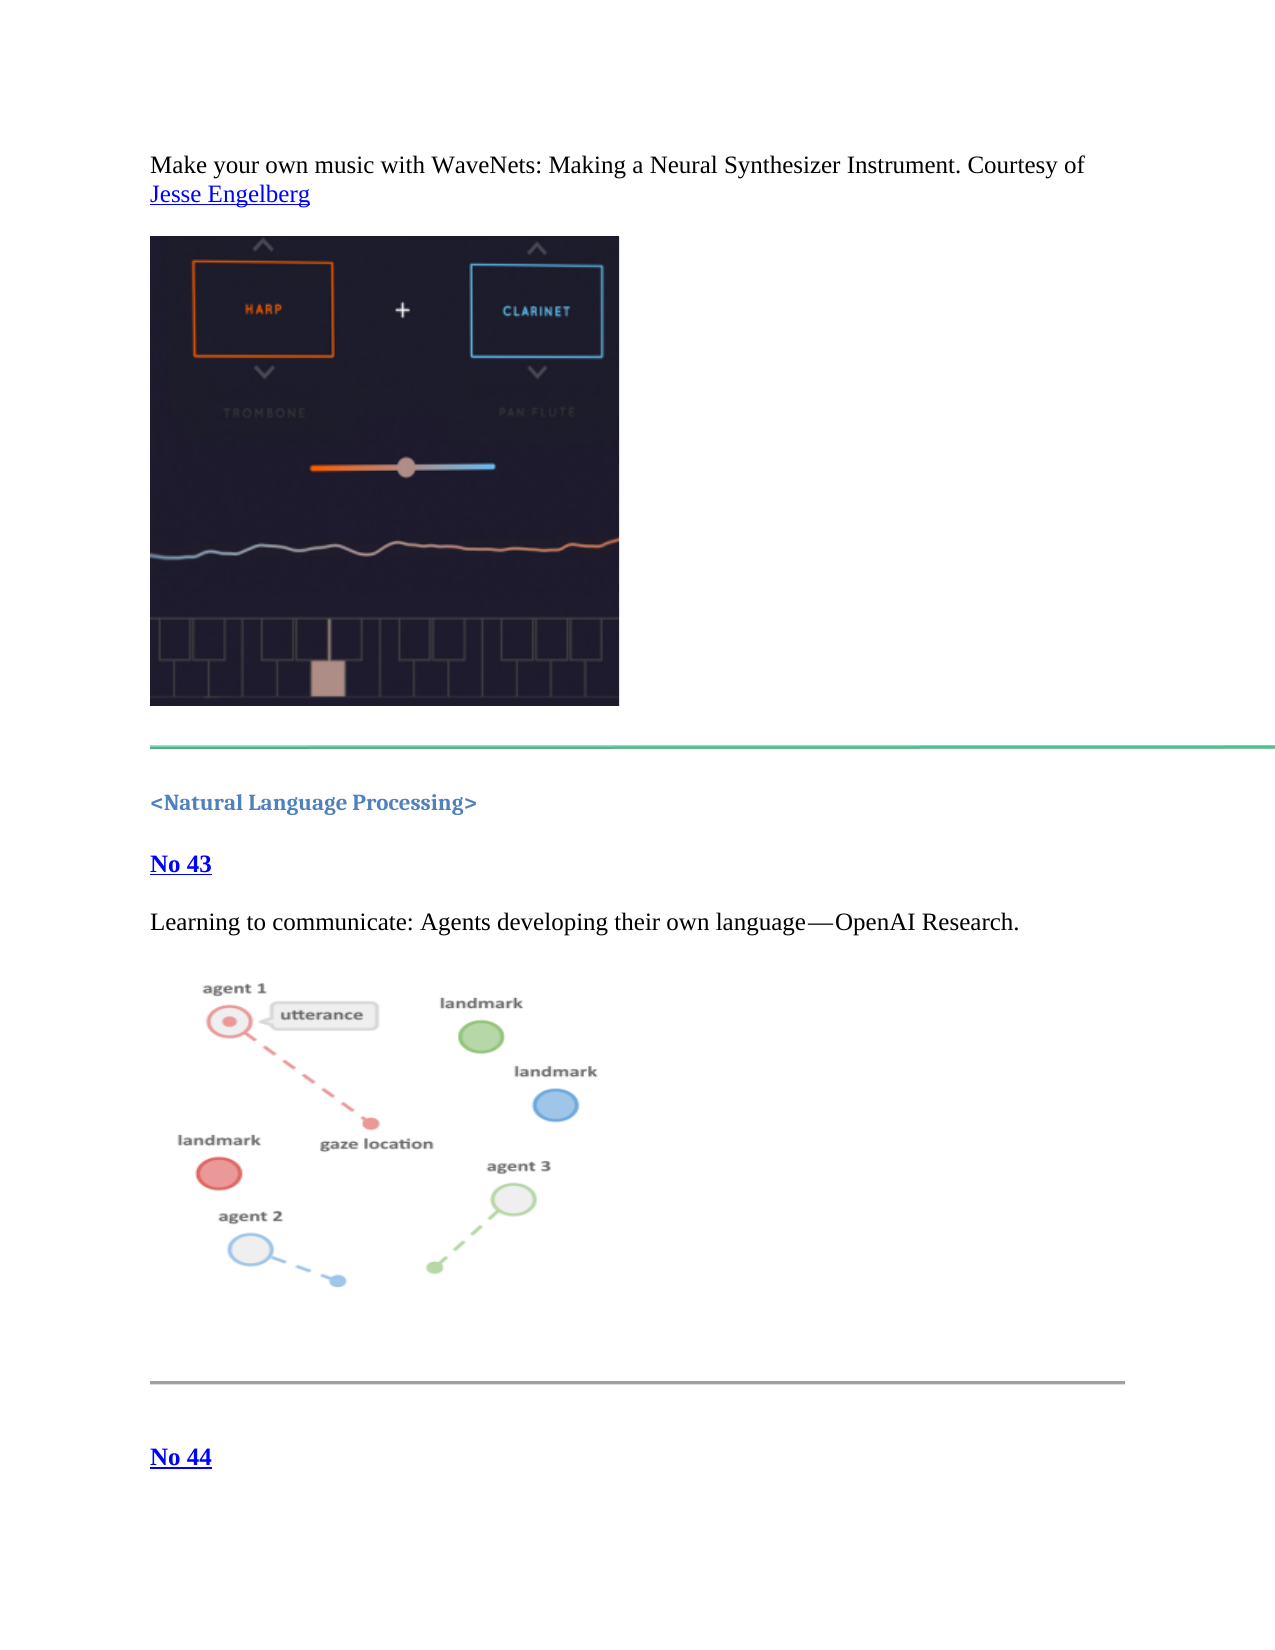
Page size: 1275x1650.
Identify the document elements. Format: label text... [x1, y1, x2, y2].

picture [150, 964, 620, 1304]
subtitle No 44 [150, 1442, 1125, 1471]
text Learning to communicate: Agents developing their own language — OpenAI Research. [150, 907, 1125, 936]
text Make your own music with WaveNets: Making a Neural Synthesizer Instrument. Courtesy of Jesse Engelberg [150, 150, 1125, 207]
picture [150, 236, 620, 706]
subtitle <Natural Language Processing> [150, 789, 1125, 816]
subtitle No 43 [150, 849, 1125, 878]
picture [150, 730, 1275, 765]
